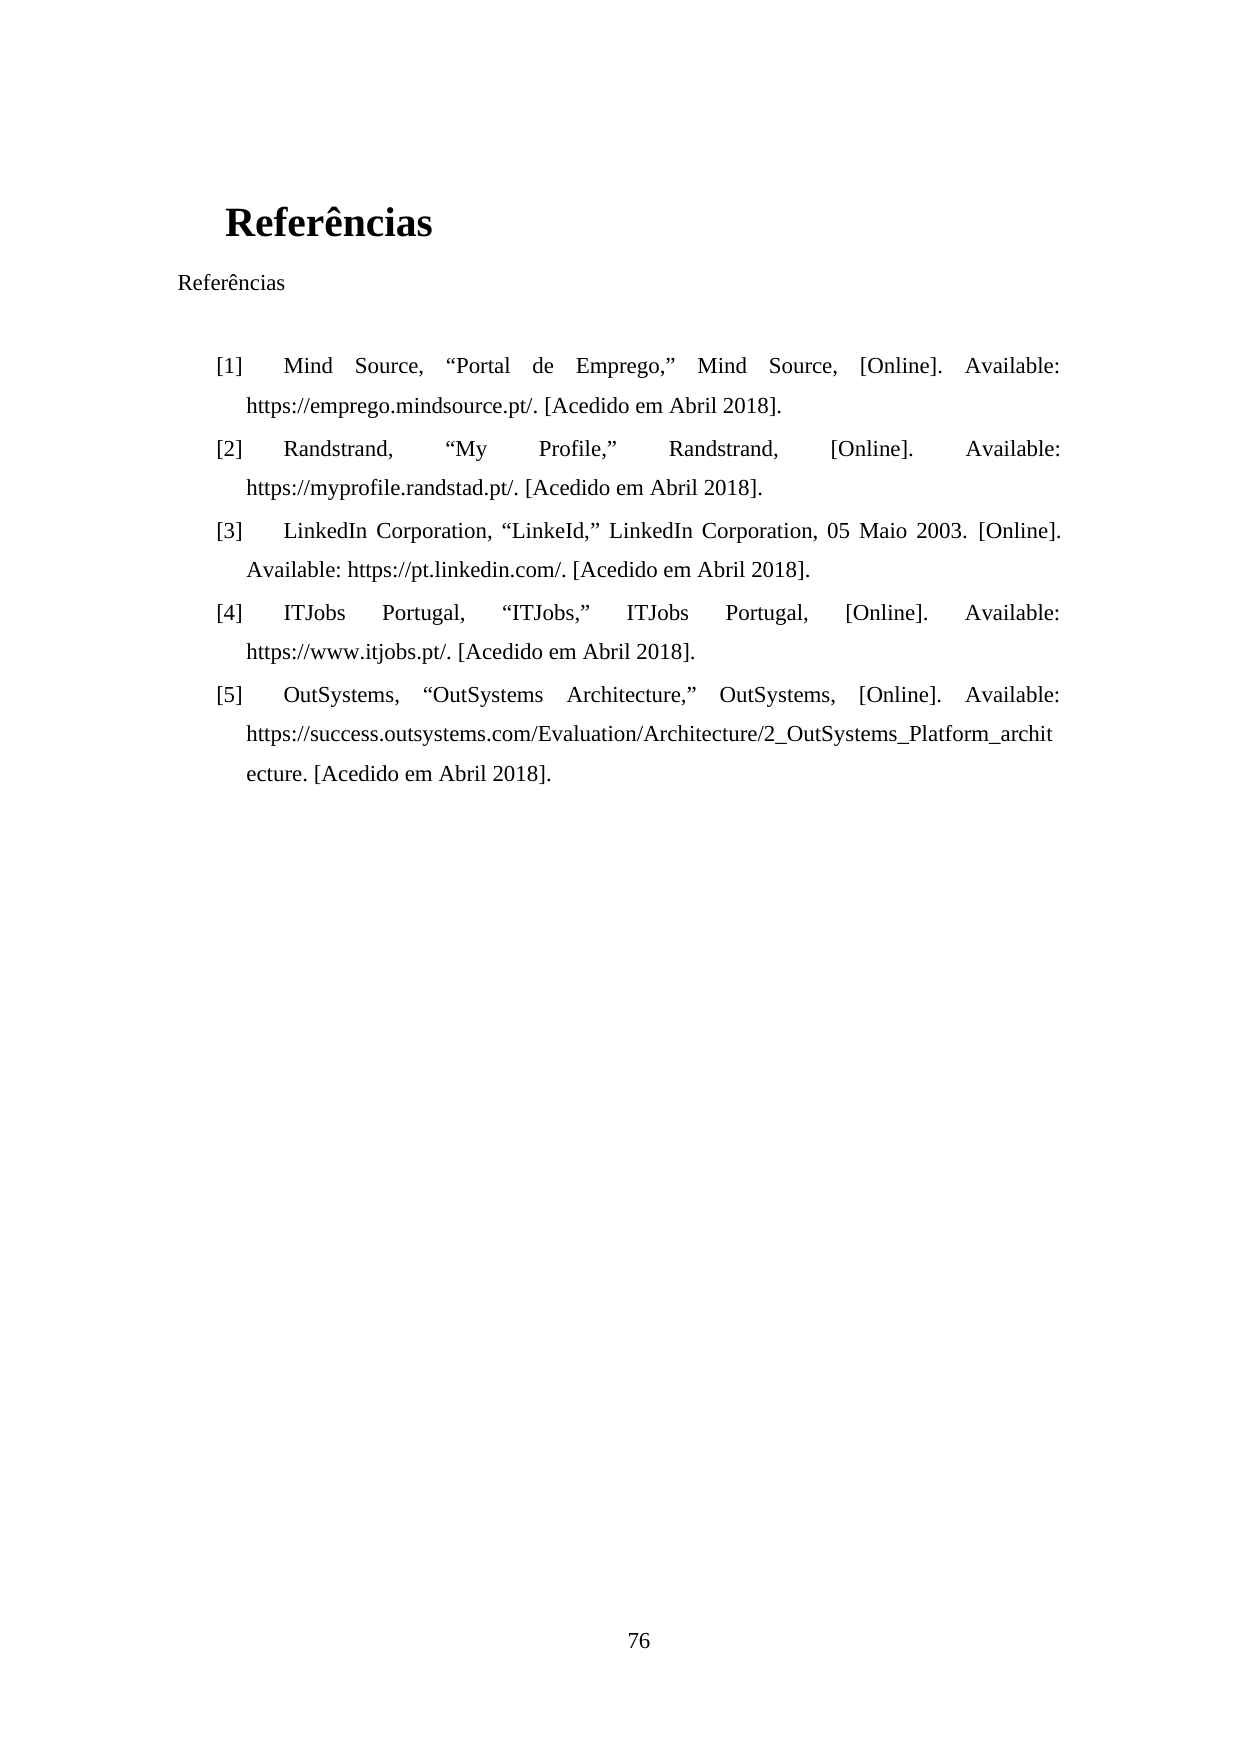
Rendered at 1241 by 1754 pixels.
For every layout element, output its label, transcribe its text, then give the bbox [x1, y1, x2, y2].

subtitle Referências [177, 198, 1063, 246]
